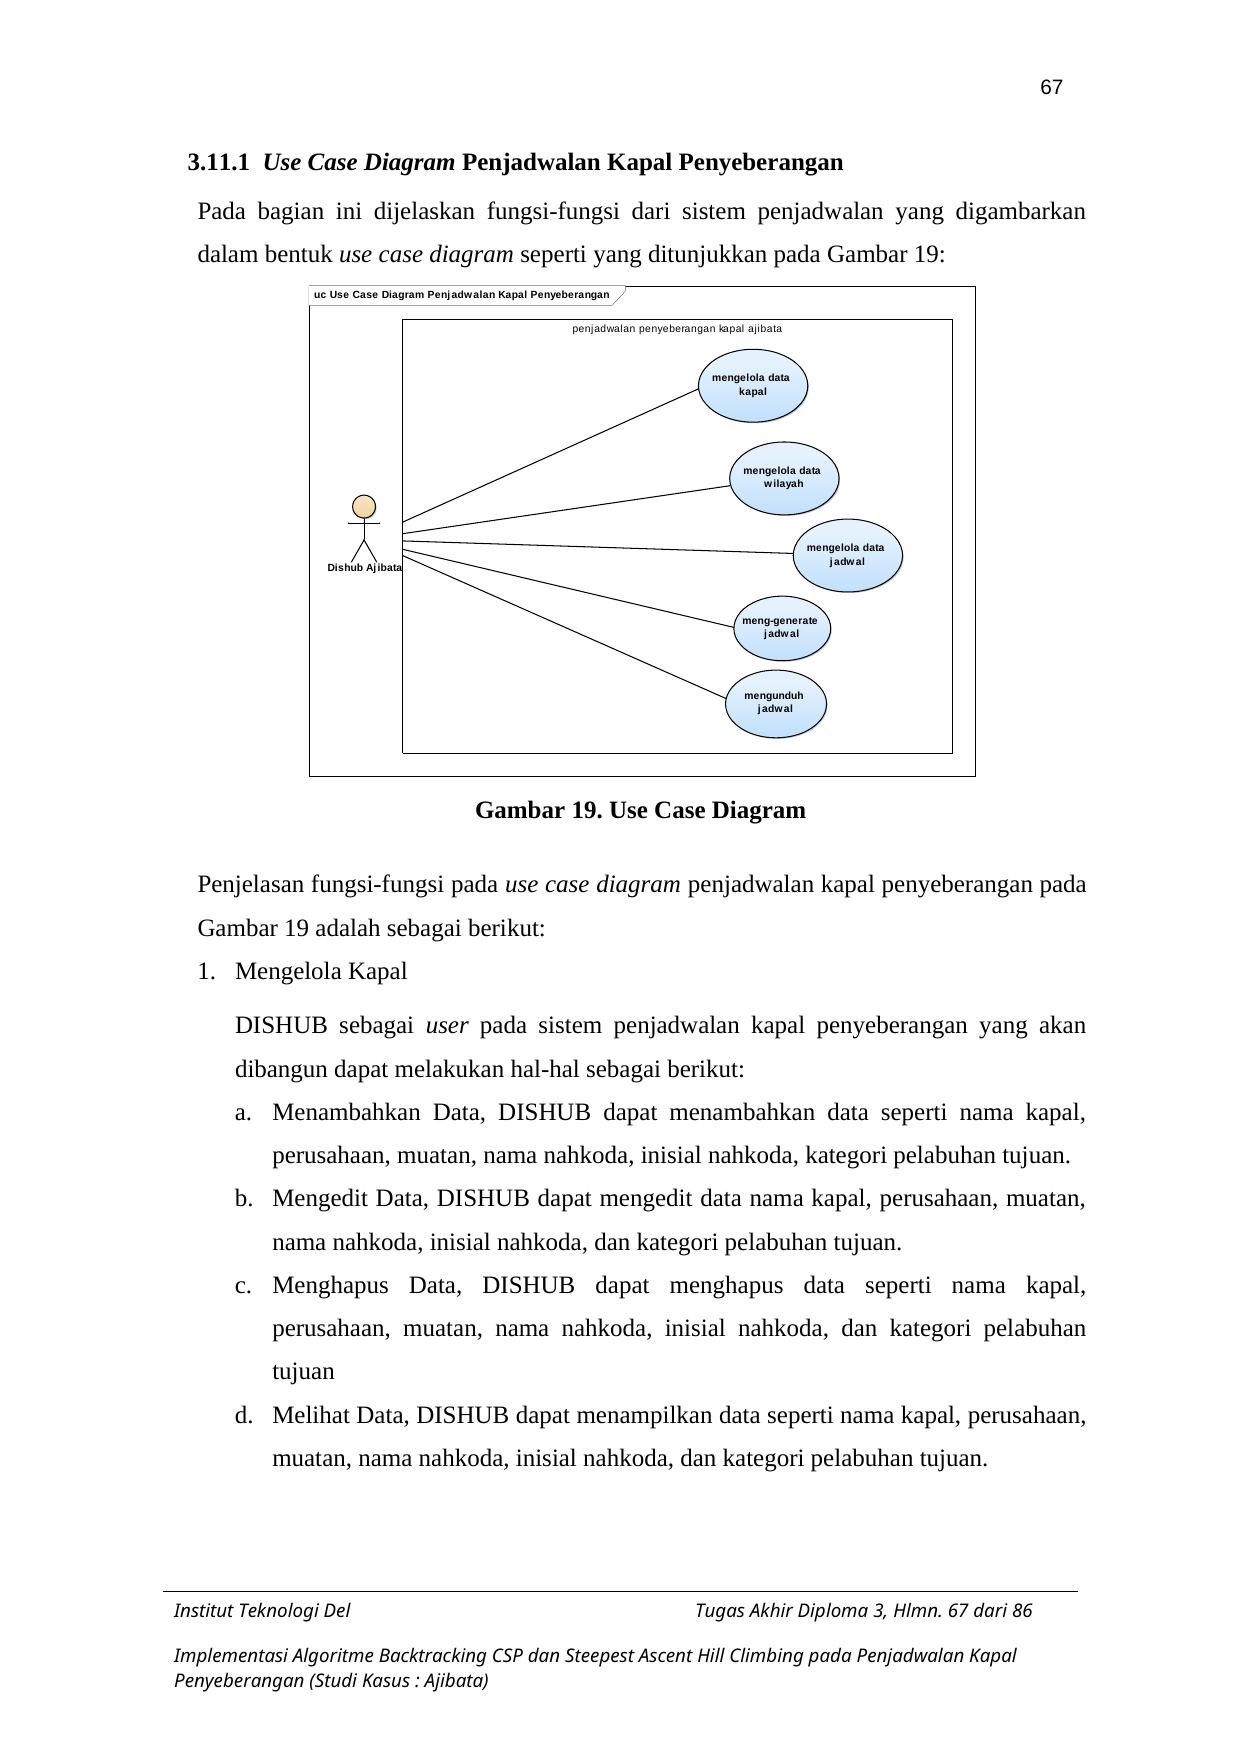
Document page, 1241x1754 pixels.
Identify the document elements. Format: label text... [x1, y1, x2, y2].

list Mengelola Kapal [197, 956, 1087, 984]
list Menghapus Data, DISHUB dapat menghapus data seperti nama kapal, perusahaan, muatan, nama nahkoda, inisial nahkoda, dan kategori pelabuhan tujuan [234, 1270, 1087, 1385]
text Pada bagian ini dijelaskan fungsi-fungsi dari sistem penjadwalan yang digambarkan dalam bentuk use case diagram seperti yang ditunjukkan pada Gambar 19: [197, 196, 1087, 268]
text Penjelasan fungsi-fungsi pada use case diagram penjadwalan kapal penyeberangan pada Gambar 19 adalah sebagai berikut: [197, 869, 1087, 941]
list Mengedit Data, DISHUB dapat mengedit data nama kapal, perusahaan, muatan, nama nahkoda, inisial nahkoda, dan kategori pelabuhan tujuan. [234, 1183, 1087, 1255]
text DISHUB sebagai user pada sistem penjadwalan kapal penyeberangan yang akan dibangun dapat melakukan hal-hal sebagai berikut: [235, 1011, 1087, 1082]
list Menambahkan Data, DISHUB dapat menambahkan data seperti nama kapal, perusahaan, muatan, nama nahkoda, inisial nahkoda, kategori pelabuhan tujuan. [234, 1097, 1087, 1169]
subtitle Use Case Diagram Penjadwalan Kapal Penyeberangan [187, 147, 1093, 176]
list Melihat Data, DISHUB dapat menampilkan data seperti nama kapal, perusahaan, muatan, nama nahkoda, inisial nahkoda, dan kategori pelabuhan tujuan. [234, 1400, 1087, 1472]
text Gambar 19. Use Case Diagram [187, 795, 1093, 824]
